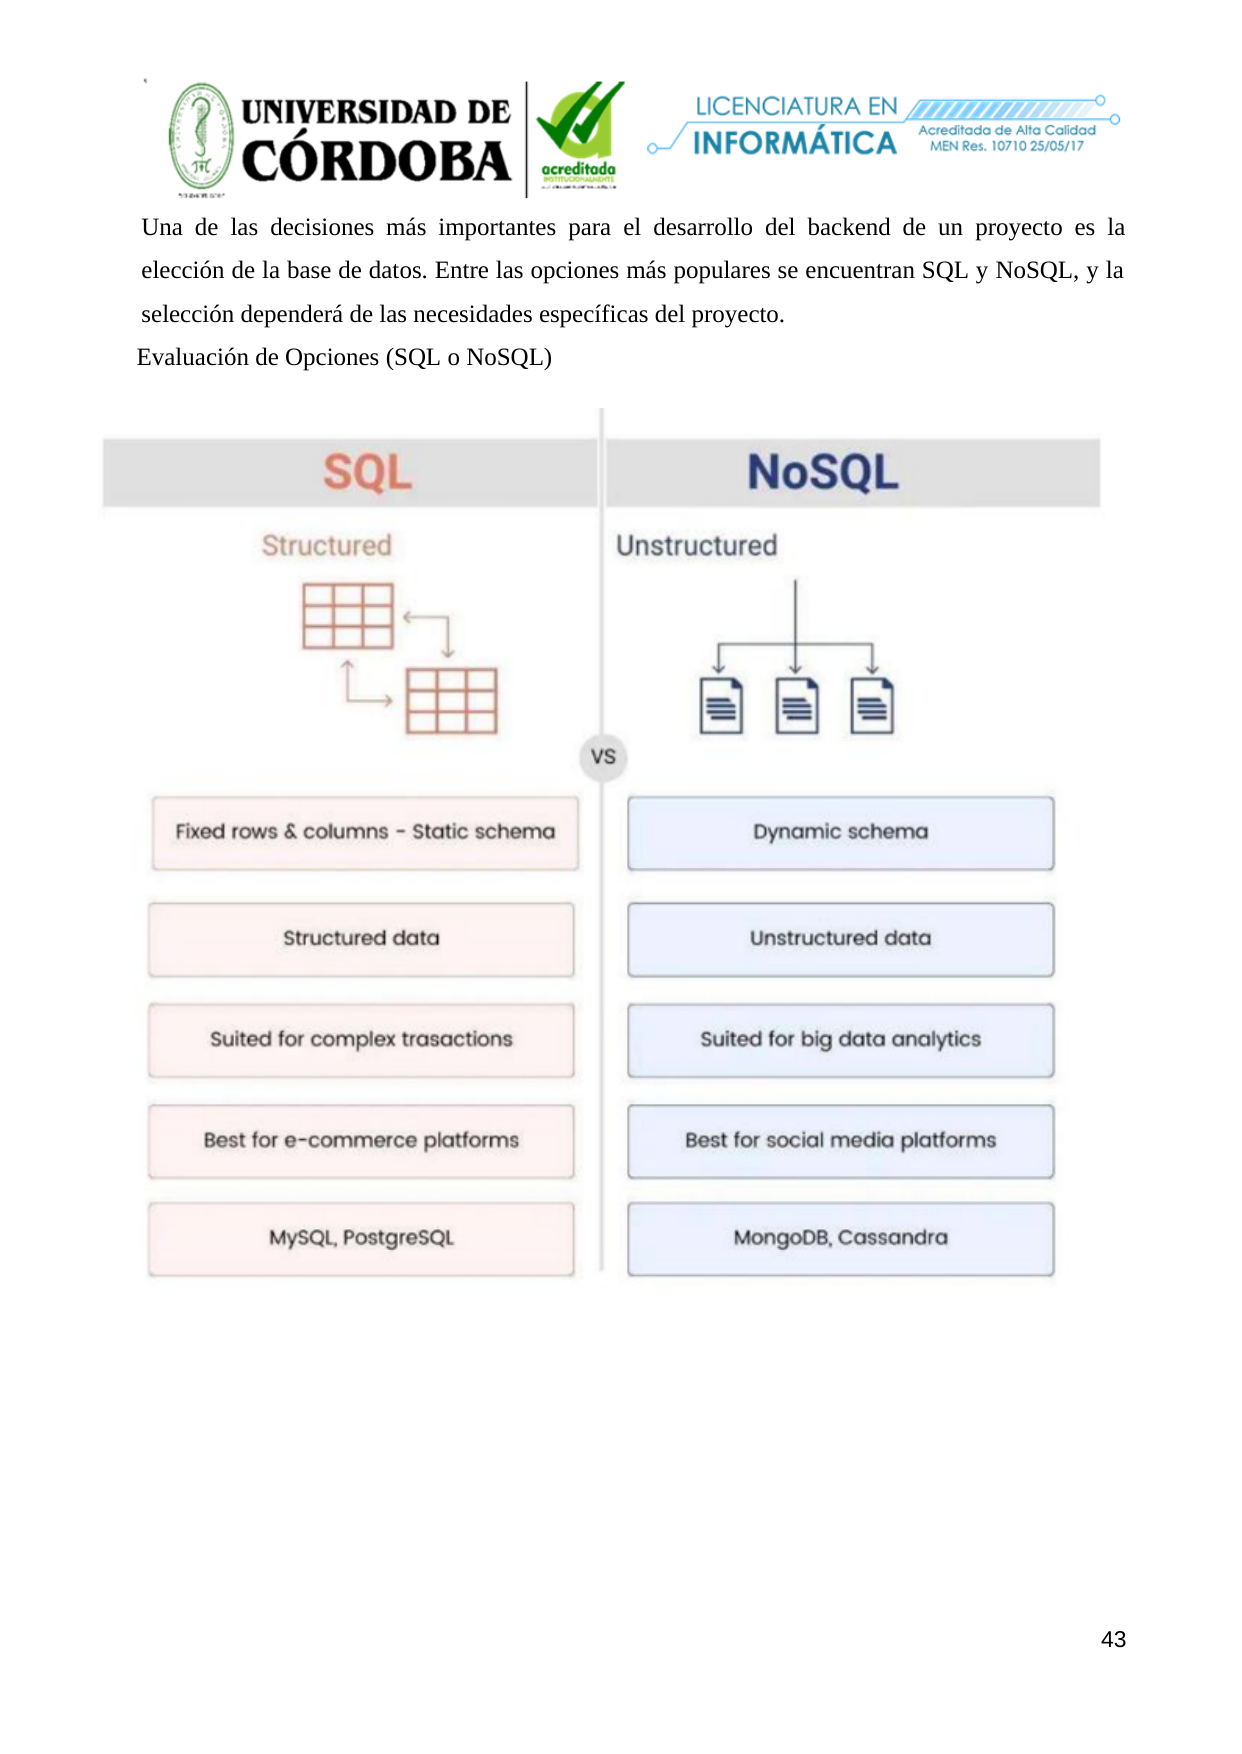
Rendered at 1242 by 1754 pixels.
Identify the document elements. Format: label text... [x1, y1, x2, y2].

picture [75, 408, 1128, 1289]
picture [136, 52, 1127, 213]
text Una de las decisiones más importantes para el desarrollo del backend de un proyecto es la elección de la base de datos. Entre las opciones más populares se encuentran SQL y NoSQL, y la selección dependerá de las necesidades específicas del proyecto. [141, 213, 1126, 327]
text Evaluación de Opciones (SQL o NoSQL) [136, 342, 1126, 371]
